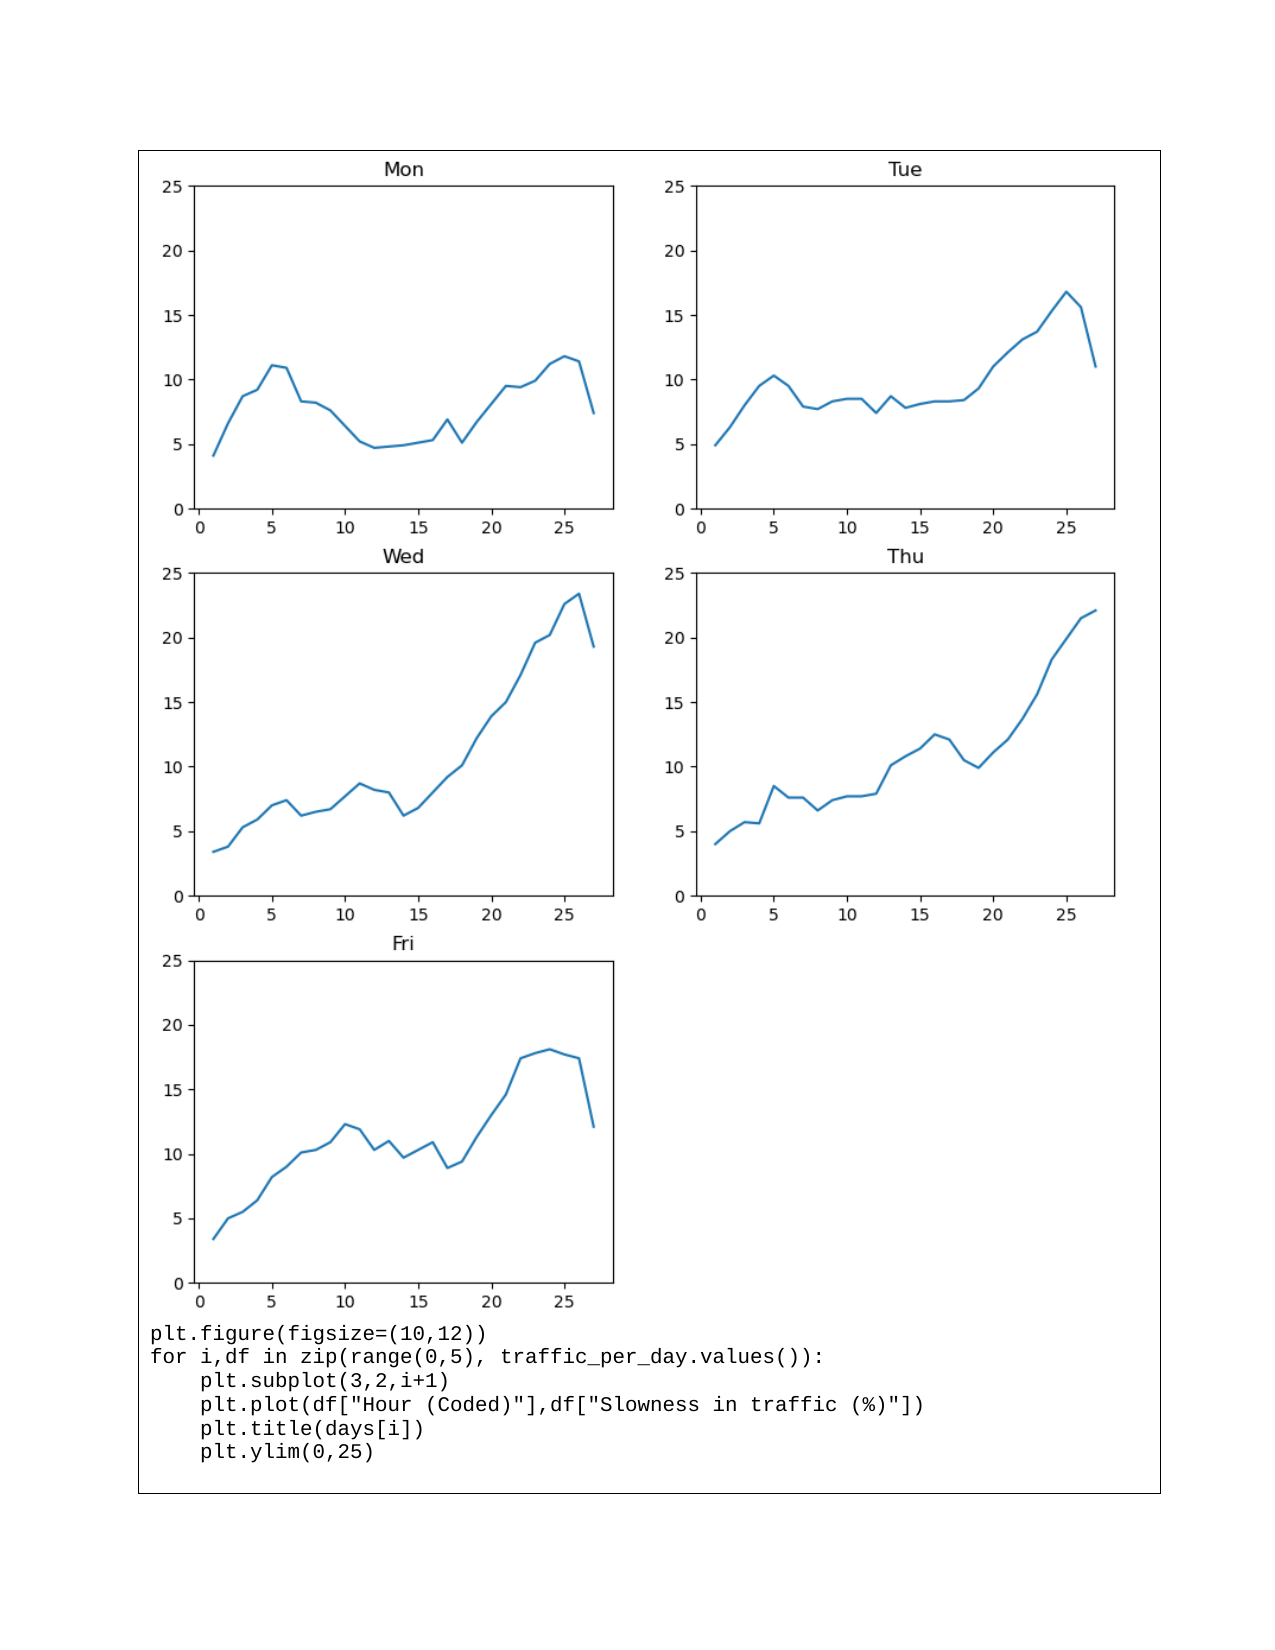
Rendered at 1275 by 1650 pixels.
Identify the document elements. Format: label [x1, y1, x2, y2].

table_cell [139, 151, 1160, 1493]
picture [150, 151, 1125, 1323]
